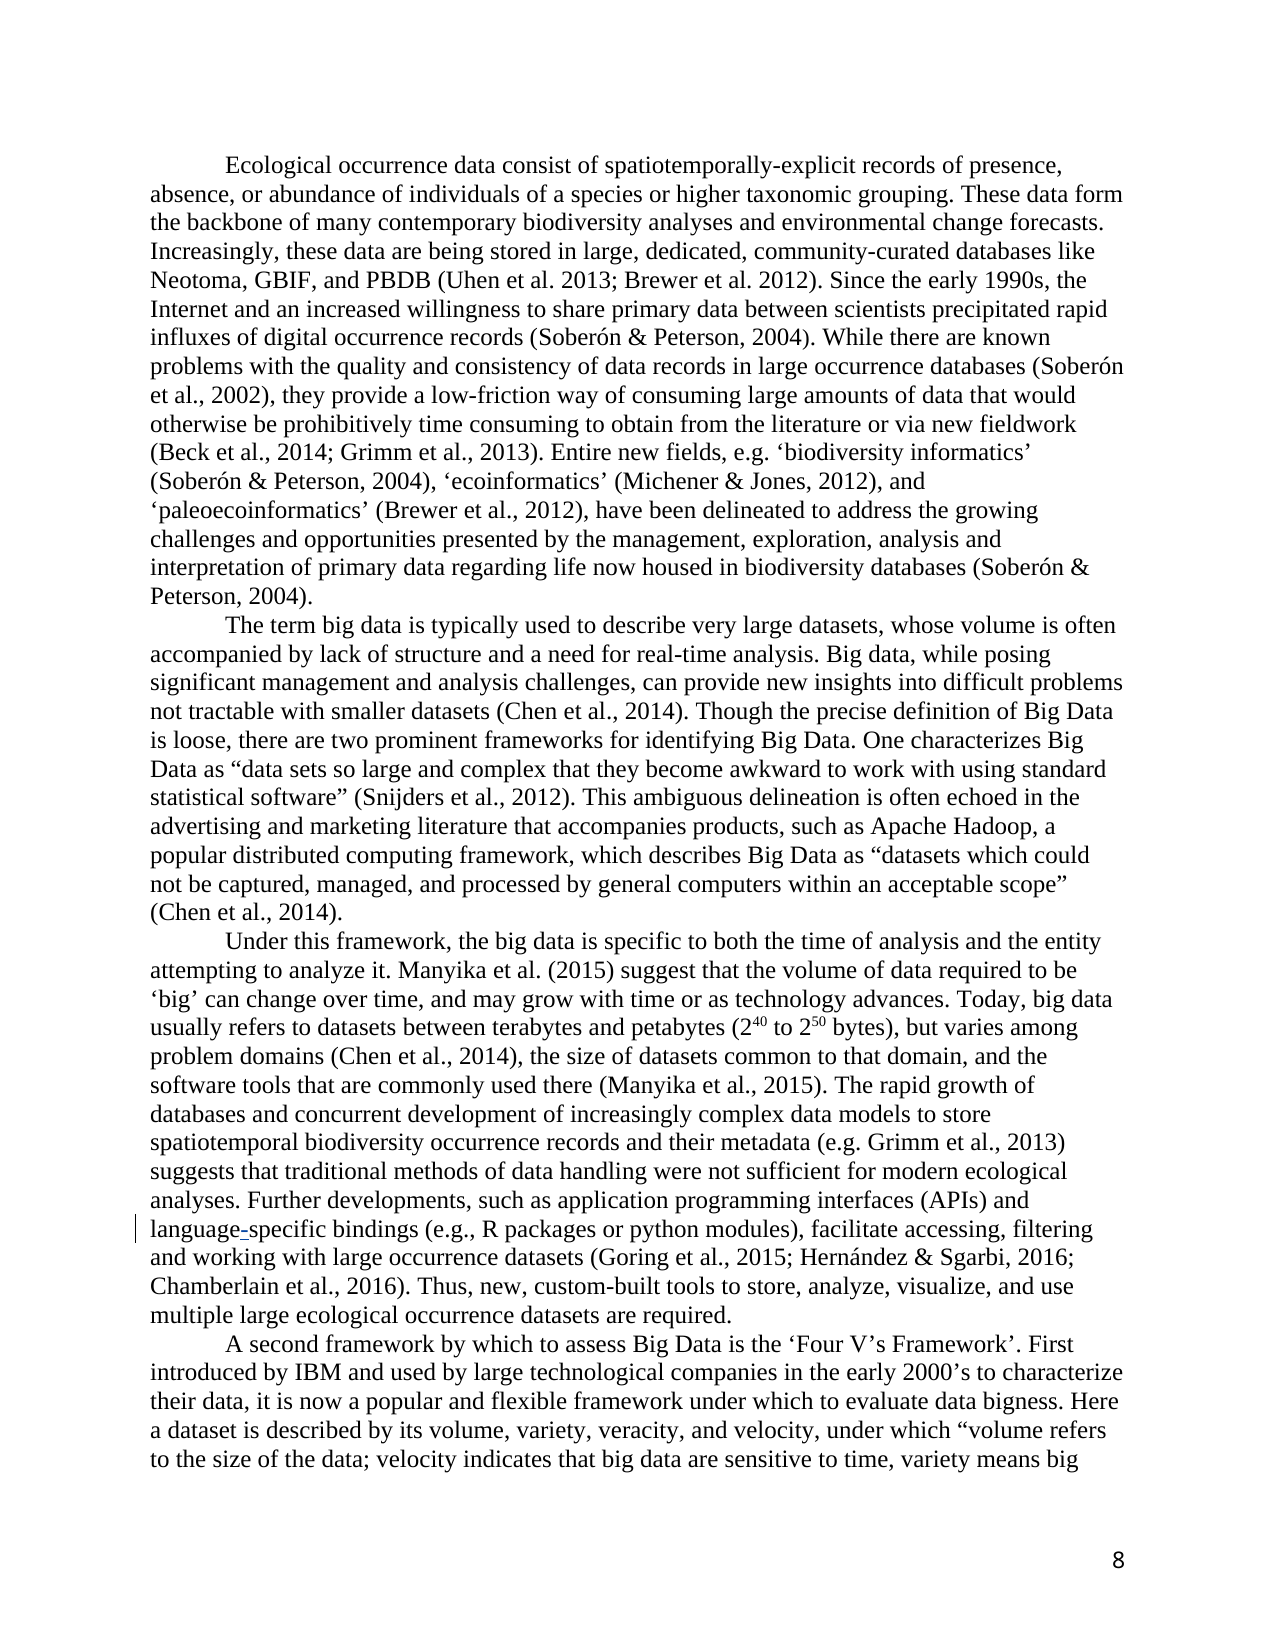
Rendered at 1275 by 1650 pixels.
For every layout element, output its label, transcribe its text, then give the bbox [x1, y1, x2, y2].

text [150, 1329, 1125, 1472]
text Under this framework, the big data is specific to both the time of analysis and the entity attempting to analyze it. Manyika et al. (2015) suggest that the volume of data required to be ‘big’ can change over time, and may grow with time or as technology advances. Today, big data usually refers to datasets between terabytes and petabytes (240 to 250 bytes), but varies among problem domains (Chen et al., 2014), the size of datasets common to that domain, and the software tools that are commonly used there (Manyika et al., 2015). The rapid growth of databases and concurrent development of increasingly complex data models to store spatiotemporal biodiversity occurrence records and their metadata (e.g. Grimm et al., 2013) suggests that traditional methods of data handling were not sufficient for modern ecological analyses. Further developments, such as application programming interfaces (APIs) and languagespecific bindings (e.g., R packages or python modules), facilitate accessing, filtering and working with large occurrence datasets (Goring et al., 2015; Hernández & Sgarbi, 2016; Chamberlain et al., 2016). Thus, new, custom-built tools to store, analyze, visualize, and use multiple large ecological occurrence datasets are required. [150, 926, 1125, 1329]
text The term big data is typically used to describe very large datasets, whose volume is often accompanied by lack of structure and a need for real-time analysis. Big data, while posing significant management and analysis challenges, can provide new insights into difficult problems not tractable with smaller datasets (Chen et al., 2014). Though the precise definition of Big Data is loose, there are two prominent frameworks for identifying Big Data. One characterizes Big Data as “data sets so large and complex that they become awkward to work with using standard statistical software” (Snijders et al., 2012). This ambiguous delineation is often echoed in the advertising and marketing literature that accompanies products, such as Apache Hadoop, a popular distributed computing framework, which describes Big Data as “datasets which could not be captured, managed, and processed by general computers within an acceptable scope” (Chen et al., 2014). [150, 610, 1125, 926]
text Ecological occurrence data consist of spatiotemporally-explicit records of presence, absence, or abundance of individuals of a species or higher taxonomic grouping. These data form the backbone of many contemporary biodiversity analyses and environmental change forecasts. Increasingly, these data are being stored in large, dedicated, community-curated databases like Neotoma, GBIF, and PBDB (Uhen et al. 2013; Brewer et al. 2012). Since the early 1990s, the Internet and an increased willingness to share primary data between scientists precipitated rapid influxes of digital occurrence records (Soberón & Peterson, 2004). While there are known problems with the quality and consistency of data records in large occurrence databases (Soberón et al., 2002), they provide a low-friction way of consuming large amounts of data that would otherwise be prohibitively time consuming to obtain from the literature or via new fieldwork (Beck et al., 2014; Grimm et al., 2013). Entire new fields, e.g. ‘biodiversity informatics’ (Soberón & Peterson, 2004), ‘ecoinformatics’ (Michener & Jones, 2012), and ‘paleoecoinformatics’ (Brewer et al., 2012), have been delineated to address the growing challenges and opportunities presented by the management, exploration, analysis and interpretation of primary data regarding life now housed in biodiversity databases (Soberón & Peterson, 2004). [150, 150, 1125, 610]
